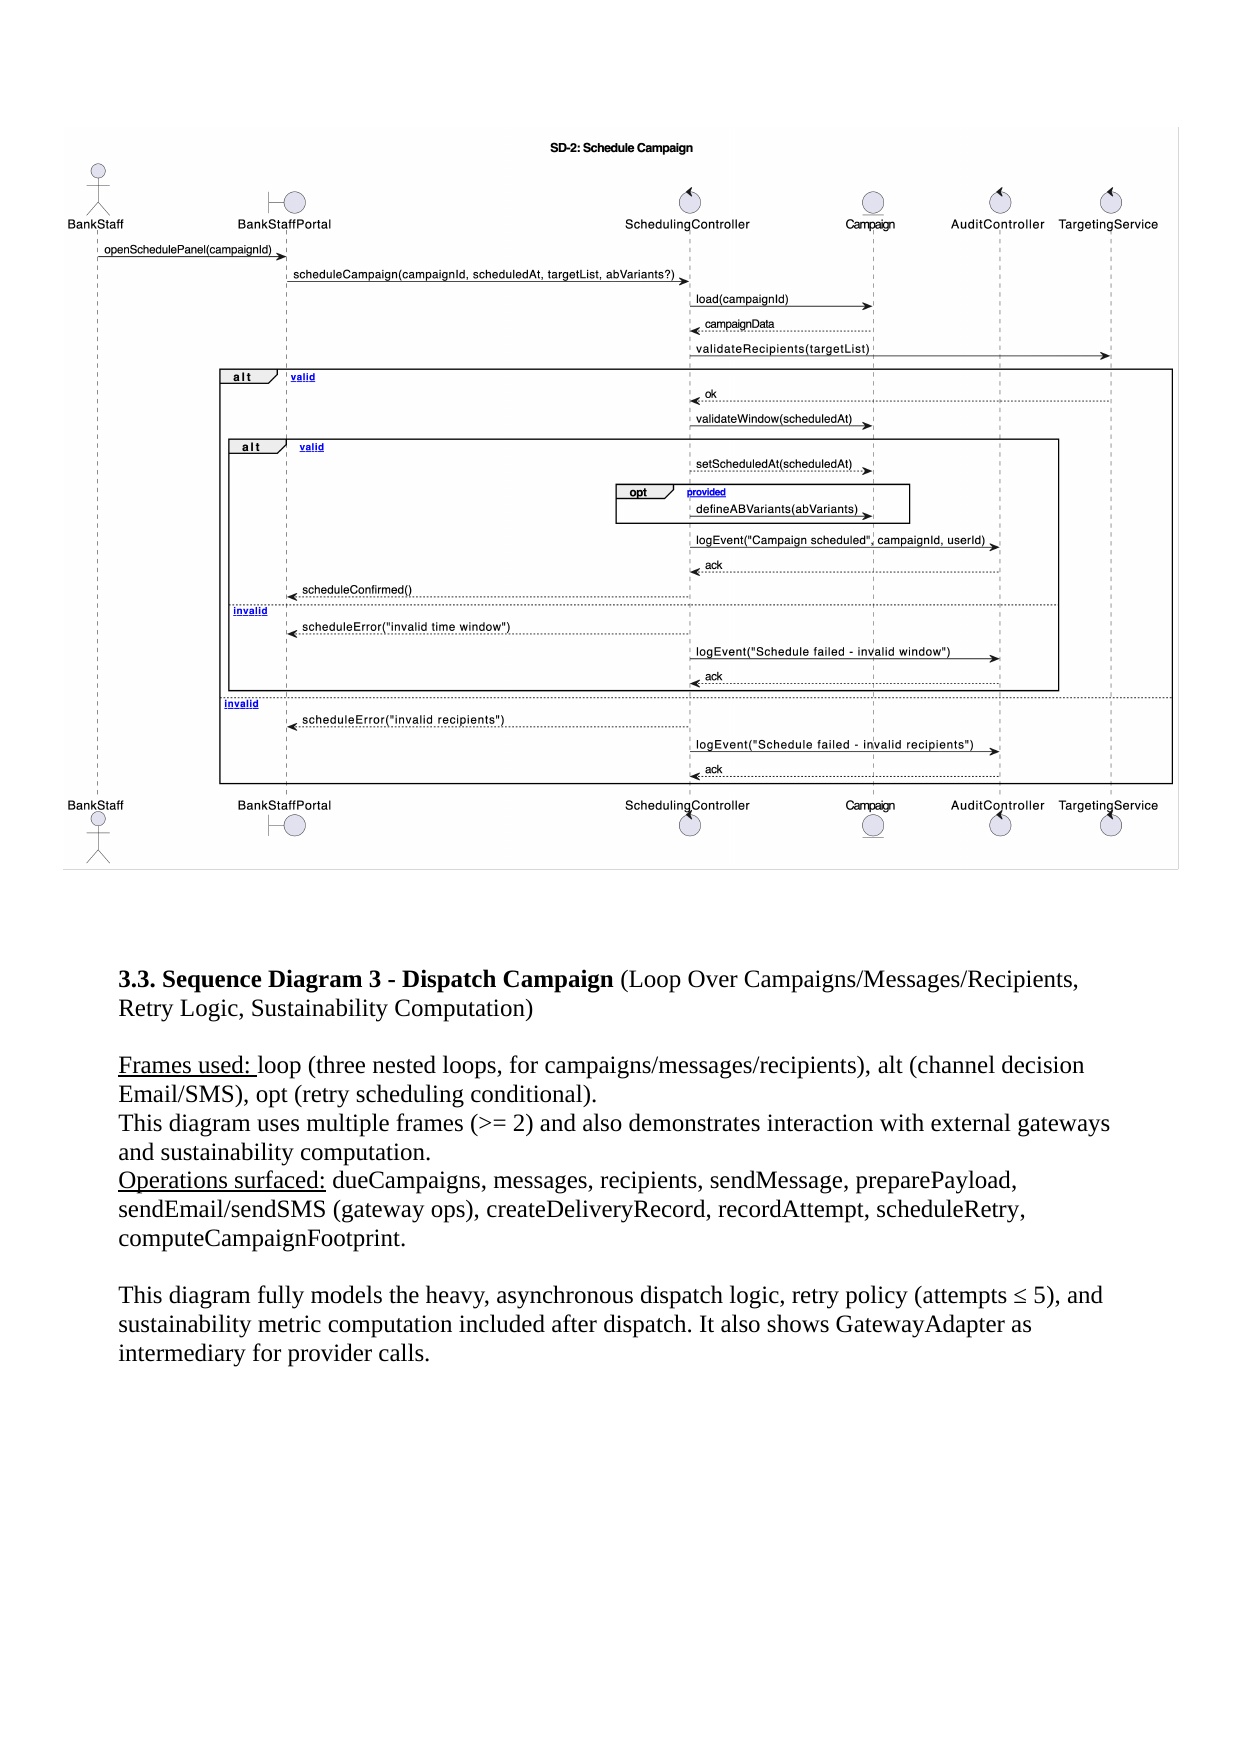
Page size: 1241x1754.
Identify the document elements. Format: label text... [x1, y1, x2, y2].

text This diagram fully models the heavy, asynchronous dispatch logic, retry policy (attempts ≤ 5), and sustainability metric computation included after dispatch. It also shows GatewayAdapter as intermediary for provider calls. [118, 1252, 1122, 1367]
picture [54, 118, 1187, 878]
text Frames used: loop (three nested loops, for campaigns/messages/recipients), alt (channel decision Email/SMS), opt (retry scheduling conditional). This diagram uses multiple frames (>= 2) and also demonstrates interaction with external gateways and sustainability computation. Operations surfaced: dueCampaigns, messages, recipients, sendMessage, preparePayload, sendEmail/sendSMS (gateway ops), createDeliveryRecord, recordAttempt, scheduleRetry, computeCampaignFootprint. [118, 1050, 1122, 1252]
text 3.3. Sequence Diagram 3 - Dispatch Campaign (Loop Over Campaigns/Messages/Recipients, Retry Logic, Sustainability Computation) [118, 964, 1122, 1022]
